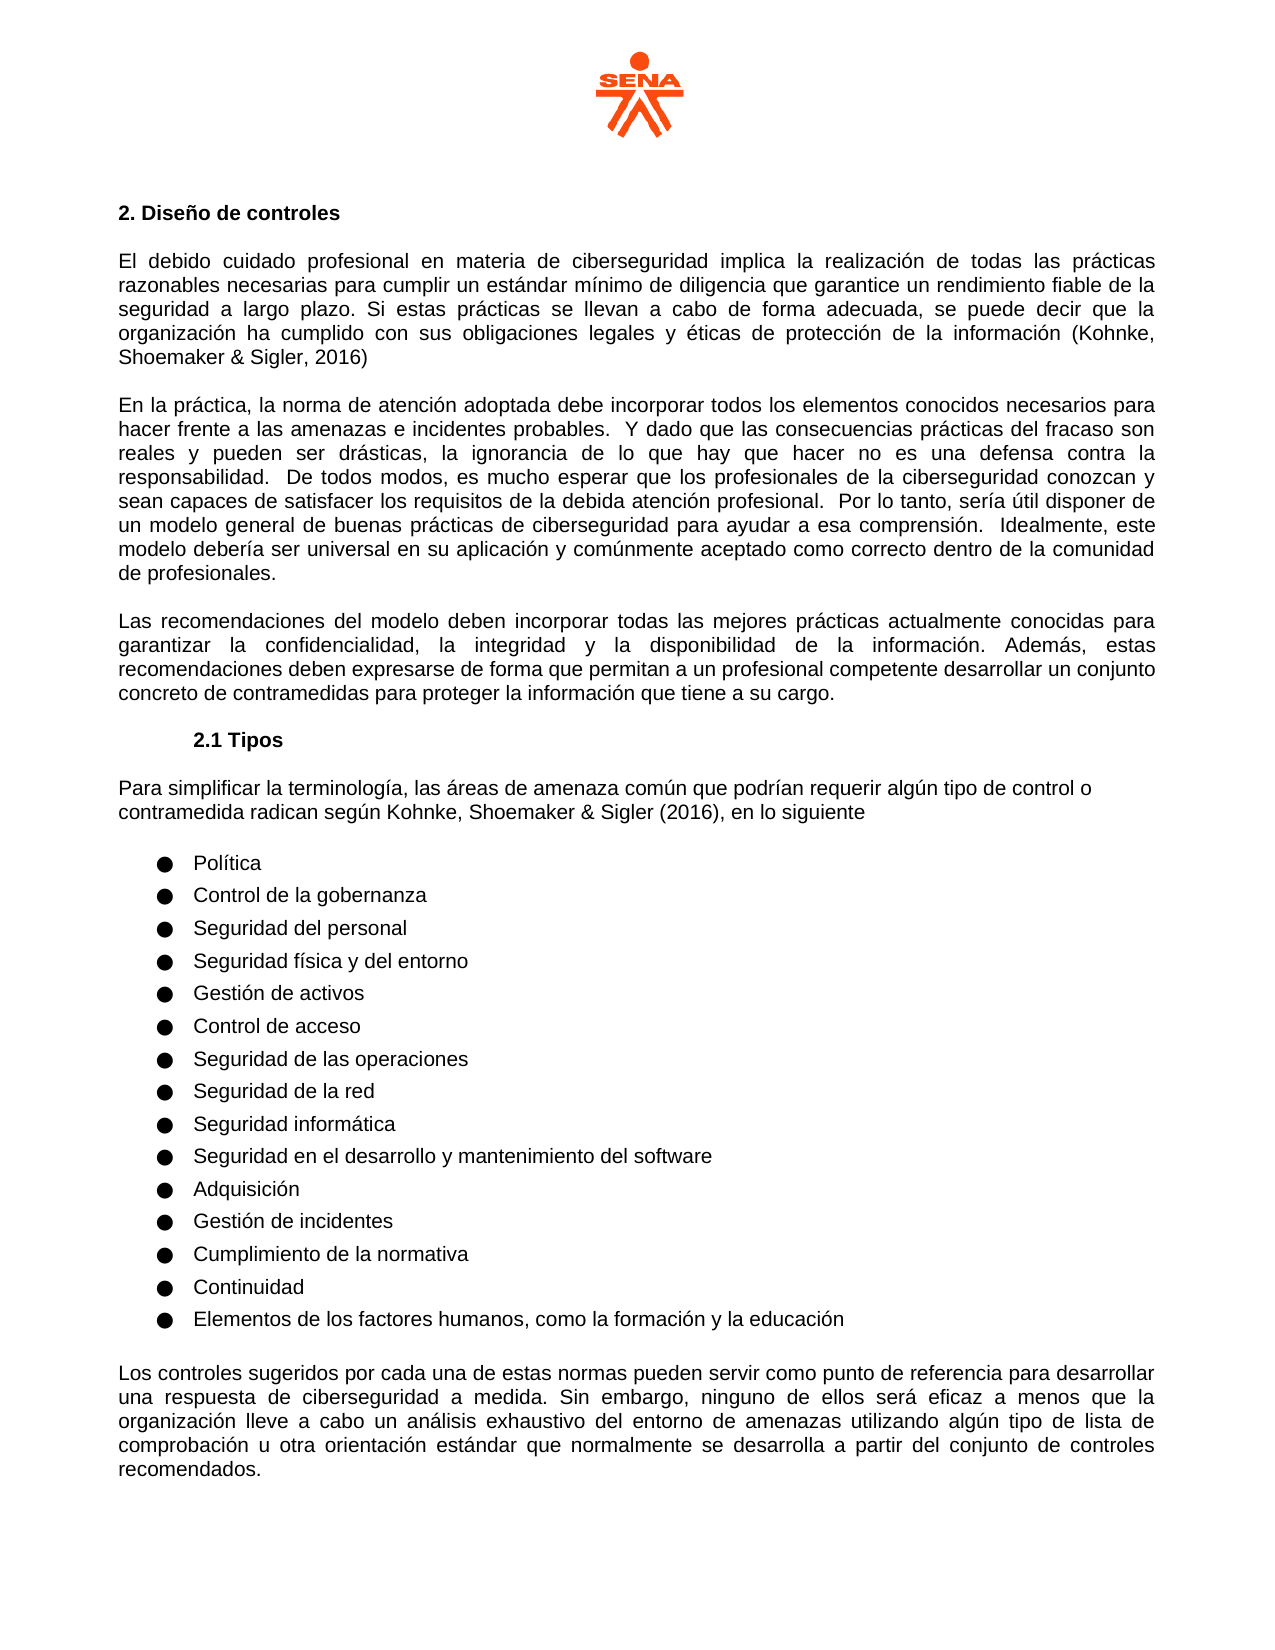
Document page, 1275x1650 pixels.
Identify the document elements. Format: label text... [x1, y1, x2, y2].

picture [585, 48, 690, 142]
list Gestión de incidentes [156, 1207, 1157, 1235]
list Seguridad informática [156, 1109, 1157, 1137]
list Seguridad de la red [156, 1076, 1157, 1105]
list Control de acceso [156, 1011, 1157, 1039]
list Elementos de los factores humanos, como la formación y la educación [156, 1304, 1157, 1333]
list Gestión de activos [156, 978, 1157, 1007]
list Control de la gobernanza [156, 881, 1157, 909]
list Política [156, 848, 1157, 876]
text 2.1 Tipos [118, 728, 1157, 752]
text En la práctica, la norma de atención adoptada debe incorporar todos los elementos conocidos necesarios para hacer frente a las amenazas e incidentes probables. Y dado que las consecuencias prácticas del fracaso son reales y pueden ser drásticas, la ignorancia de lo que hay que hacer no es una defensa contra la responsabilidad. De todos modos, es mucho esperar que los profesionales de la ciberseguridad conozcan y sean capaces de satisfacer los requisitos de la debida atención profesional. Por lo tanto, sería útil disponer de un modelo general de buenas prácticas de ciberseguridad para ayudar a esa comprensión. Idealmente, este modelo debería ser universal en su aplicación y comúnmente aceptado como correcto dentro de la comunidad de profesionales. [118, 393, 1157, 584]
list Cumplimiento de la normativa [156, 1239, 1157, 1268]
text 2. Diseño de controles [118, 201, 1157, 225]
list Adquisición [156, 1174, 1157, 1202]
text Para simplificar la terminología, las áreas de amenaza común que podrían requerir algún tipo de control o contramedida radican según Kohnke, Shoemaker & Sigler (2016), en lo siguiente [118, 776, 1157, 824]
list Continuidad [156, 1272, 1157, 1300]
list Seguridad en el desarrollo y mantenimiento del software [156, 1141, 1157, 1170]
text Los controles sugeridos por cada una de estas normas pueden servir como punto de referencia para desarrollar una respuesta de ciberseguridad a medida. Sin embargo, ninguno de ellos será eficaz a menos que la organización lleve a cabo un análisis exhaustivo del entorno de amenazas utilizando algún tipo de lista de comprobación u otra orientación estándar que normalmente se desarrolla a partir del conjunto de controles recomendados. [118, 1361, 1157, 1481]
list Seguridad del personal [156, 913, 1157, 942]
list Seguridad de las operaciones [156, 1044, 1157, 1072]
text Las recomendaciones del modelo deben incorporar todas las mejores prácticas actualmente conocidas para garantizar la confidencialidad, la integridad y la disponibilidad de la información. Además, estas recomendaciones deben expresarse de forma que permitan a un profesional competente desarrollar un conjunto concreto de contramedidas para proteger la información que tiene a su cargo. [118, 608, 1157, 704]
list Seguridad física y del entorno [156, 946, 1157, 974]
text El debido cuidado profesional en materia de ciberseguridad implica la realización de todas las prácticas razonables necesarias para cumplir un estándar mínimo de diligencia que garantice un rendimiento fiable de la seguridad a largo plazo. Si estas prácticas se llevan a cabo de forma adecuada, se puede decir que la organización ha cumplido con sus obligaciones legales y éticas de protección de la información (Kohnke, Shoemaker & Sigler, 2016) [118, 249, 1157, 369]
